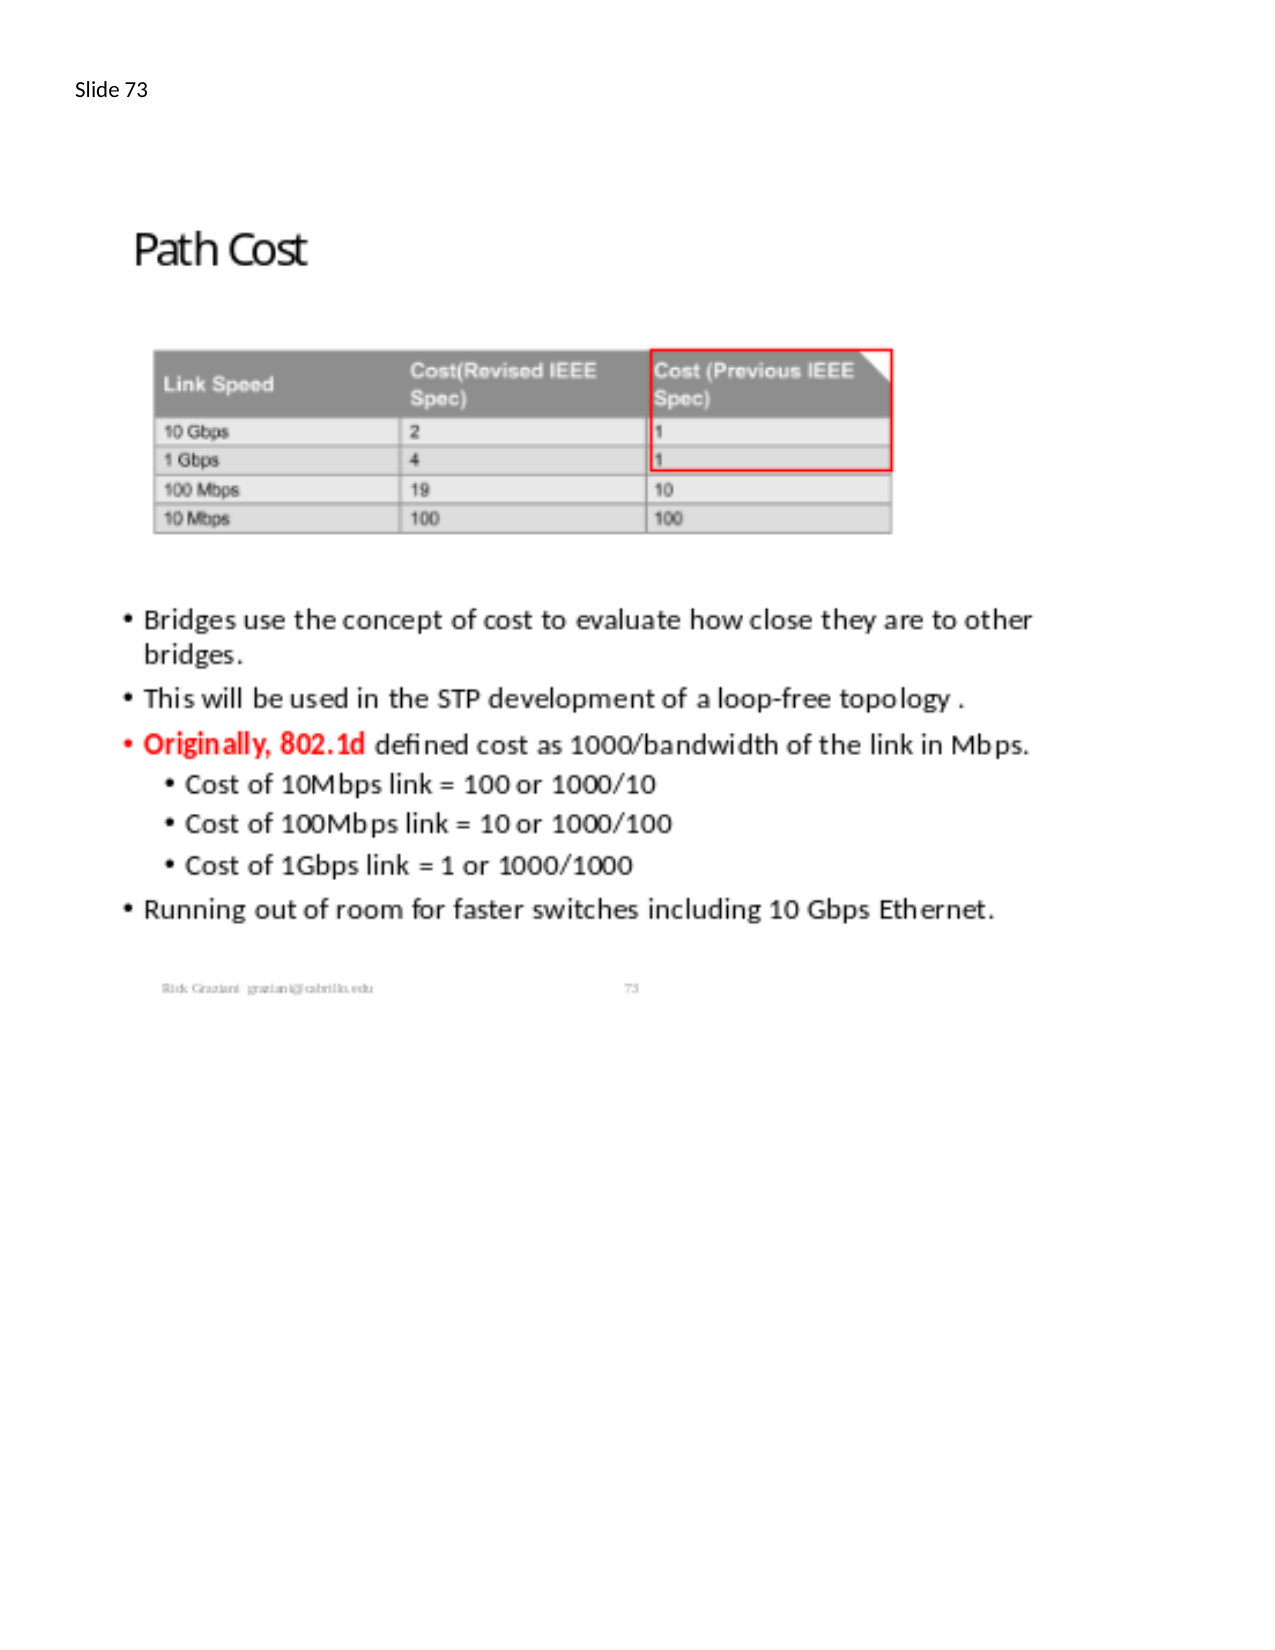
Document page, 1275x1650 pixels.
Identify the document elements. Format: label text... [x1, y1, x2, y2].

text Slide 73 [75, 75, 1200, 103]
